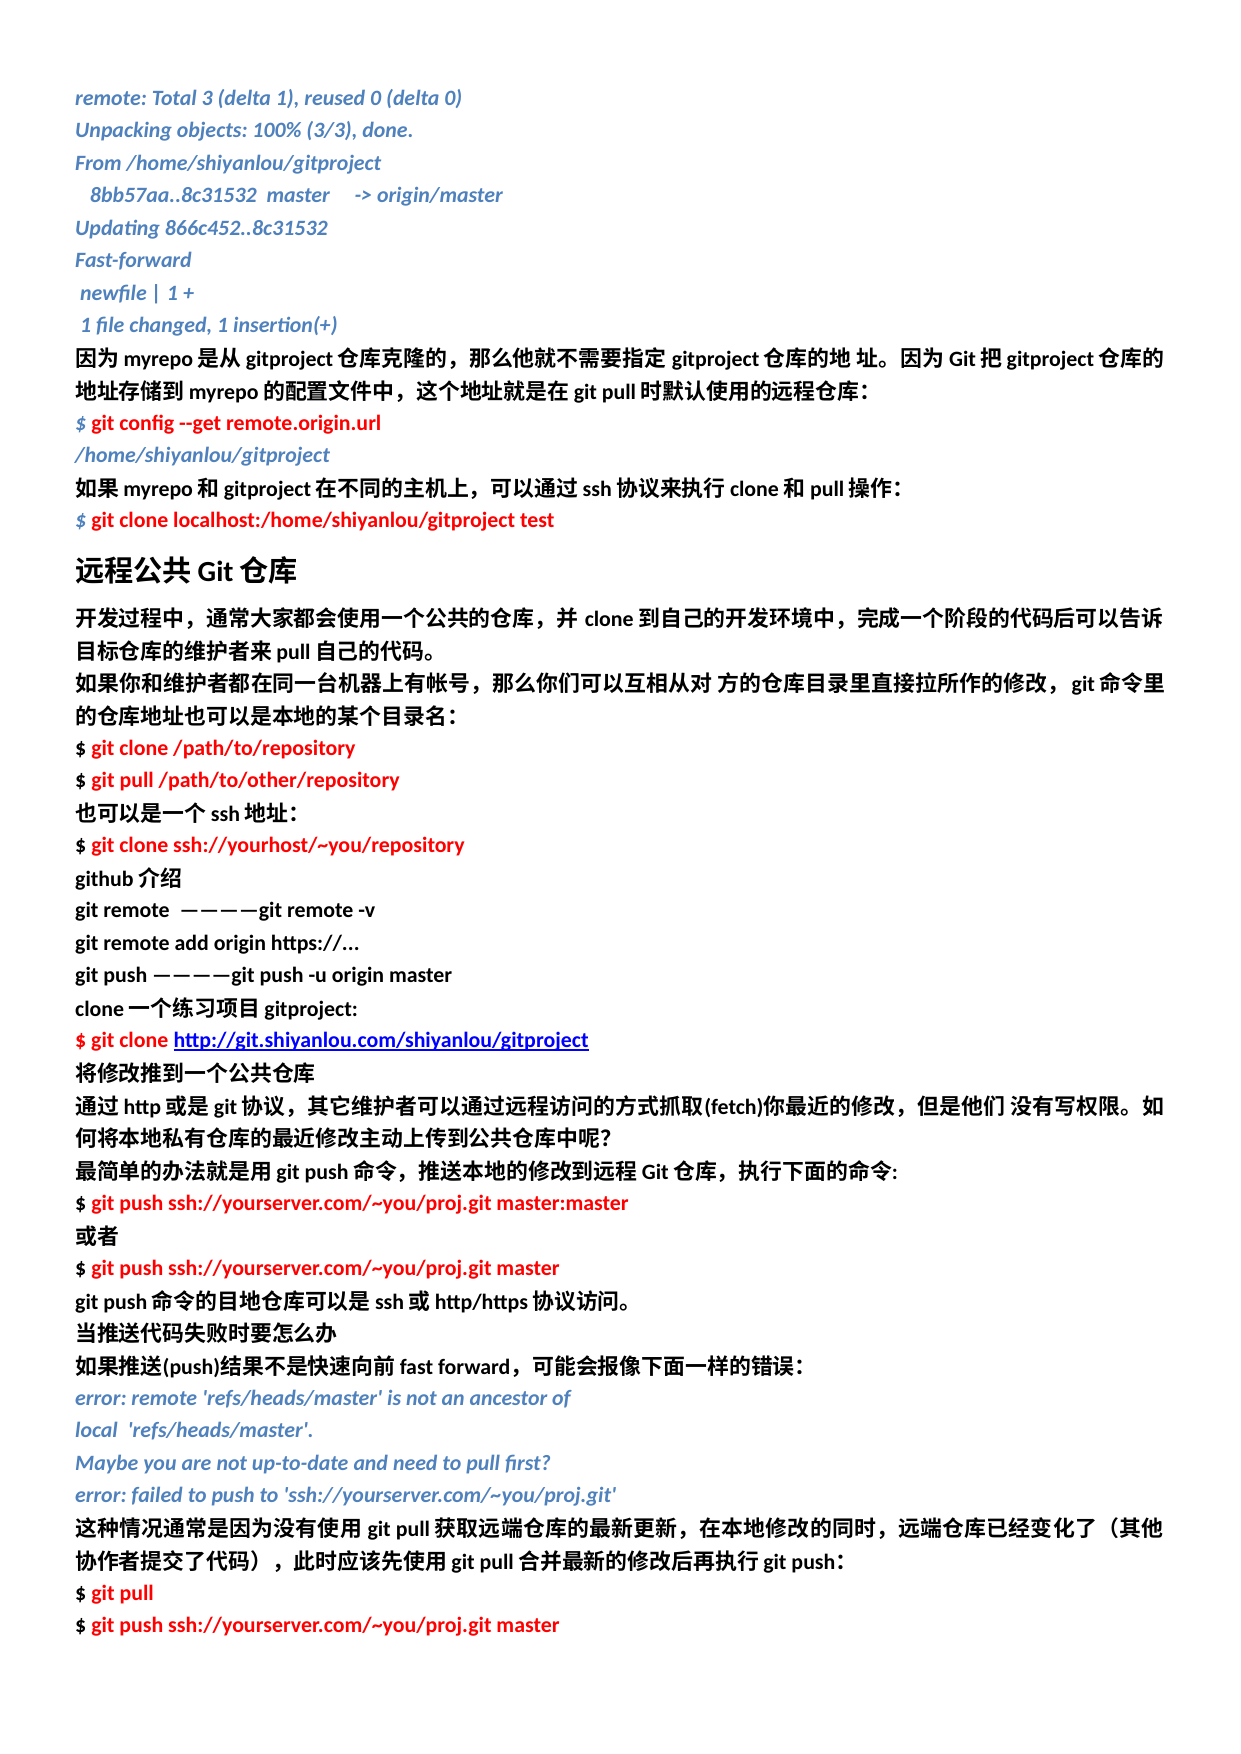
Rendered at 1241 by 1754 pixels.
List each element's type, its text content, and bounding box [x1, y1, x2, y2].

text git remote ————git remote -v [75, 893, 1165, 926]
text 因为myrepo是从gitproject仓库克隆的，那么他就不需要指定gitproject仓库的地 址。因为Git把gitproject仓库的地址存储到myrepo的配置文件中，这个地址就是在git pull时默认使用的远程仓库： [75, 341, 1165, 406]
text 开发过程中，通常大家都会使用一个公共的仓库，并clone到自己的开发环境中，完成一个阶段的代码后可以告诉目标仓库的维护者来pull自己的代码。 [75, 601, 1165, 666]
text Fast-forward [75, 243, 1165, 276]
text git remote add origin https://... [75, 926, 1165, 958]
text 将修改推到一个公共仓库 [75, 1056, 1165, 1088]
text 当推送代码失败时要怎么办 [75, 1316, 1165, 1348]
text $ git clone localhost:/home/shiyanlou/gitproject test [75, 503, 1165, 536]
text 如果你和维护者都在同一台机器上有帐号，那么你们可以互相从对 方的仓库目录里直接拉所作的修改，git命令里的仓库地址也可以是本地的某个目录名： [75, 666, 1165, 731]
text /home/shiyanlou/gitproject [75, 438, 1165, 471]
text remote: Total 3 (delta 1), reused 0 (delta 0) [75, 81, 1165, 113]
text 如果推送(push)结果不是快速向前fast forward，可能会报像下面一样的错误： [75, 1348, 1165, 1381]
text 这种情况通常是因为没有使用git pull获取远端仓库的最新更新，在本地修改的同时，远端仓库已经变化了（其他协作者提交了代码），此时应该先使用git pull合并最新的修改后再执行git push： [75, 1511, 1165, 1576]
text $ git pull [75, 1576, 1165, 1608]
text $ git push ssh://yourserver.com/~you/proj.git master:master [75, 1186, 1165, 1218]
text Maybe you are not up-to-date and need to pull first? [75, 1446, 1165, 1478]
text error: failed to push to 'ssh://yourserver.com/~you/proj.git' [75, 1478, 1165, 1511]
text 1 file changed, 1 insertion(+) [75, 308, 1165, 341]
text github介绍 [75, 861, 1165, 893]
text 远程公共Git仓库 [75, 536, 1165, 601]
text $ git push ssh://yourserver.com/~you/proj.git master [75, 1608, 1165, 1641]
text newfile | 1 + [75, 276, 1165, 308]
text $ git pull /path/to/other/repository [75, 763, 1165, 796]
text $ git push ssh://yourserver.com/~you/proj.git master [75, 1251, 1165, 1283]
text $ git clone /path/to/repository [75, 731, 1165, 763]
text error: remote 'refs/heads/master' is not an ancestor of [75, 1381, 1165, 1413]
text 如果myrepo和gitproject在不同的主机上，可以通过ssh协议来执行clone 和pull操作： [75, 471, 1165, 503]
text Updating 866c452..8c31532 [75, 211, 1165, 243]
text 通过http或是git协议，其它维护者可以通过远程访问的方式抓取(fetch)你最近的修改，但是他们 没有写权限。如何将本地私有仓库的最近修改主动上传到公共仓库中呢？ [75, 1088, 1165, 1153]
text Unpacking objects: 100% (3/3), done. [75, 113, 1165, 146]
text $ git config --get remote.origin.url [75, 406, 1165, 438]
text 最简单的办法就是用git push命令，推送本地的修改到远程Git仓库，执行下面的命令: [75, 1153, 1165, 1186]
text clone一个练习项目gitproject: [75, 991, 1165, 1023]
text local 'refs/heads/master'. [75, 1413, 1165, 1446]
text $ git clone http://git.shiyanlou.com/shiyanlou/gitproject [75, 1023, 1165, 1056]
text git push ————git push -u origin master [75, 958, 1165, 991]
text git push命令的目地仓库可以是ssh或http/https协议访问。 [75, 1283, 1165, 1316]
text 也可以是一个ssh地址： [75, 796, 1165, 828]
text From /home/shiyanlou/gitproject [75, 146, 1165, 178]
text 或者 [75, 1218, 1165, 1251]
text $ git clone ssh://yourhost/~you/repository [75, 828, 1165, 861]
text 8bb57aa..8c31532 master -> origin/master [75, 178, 1165, 211]
